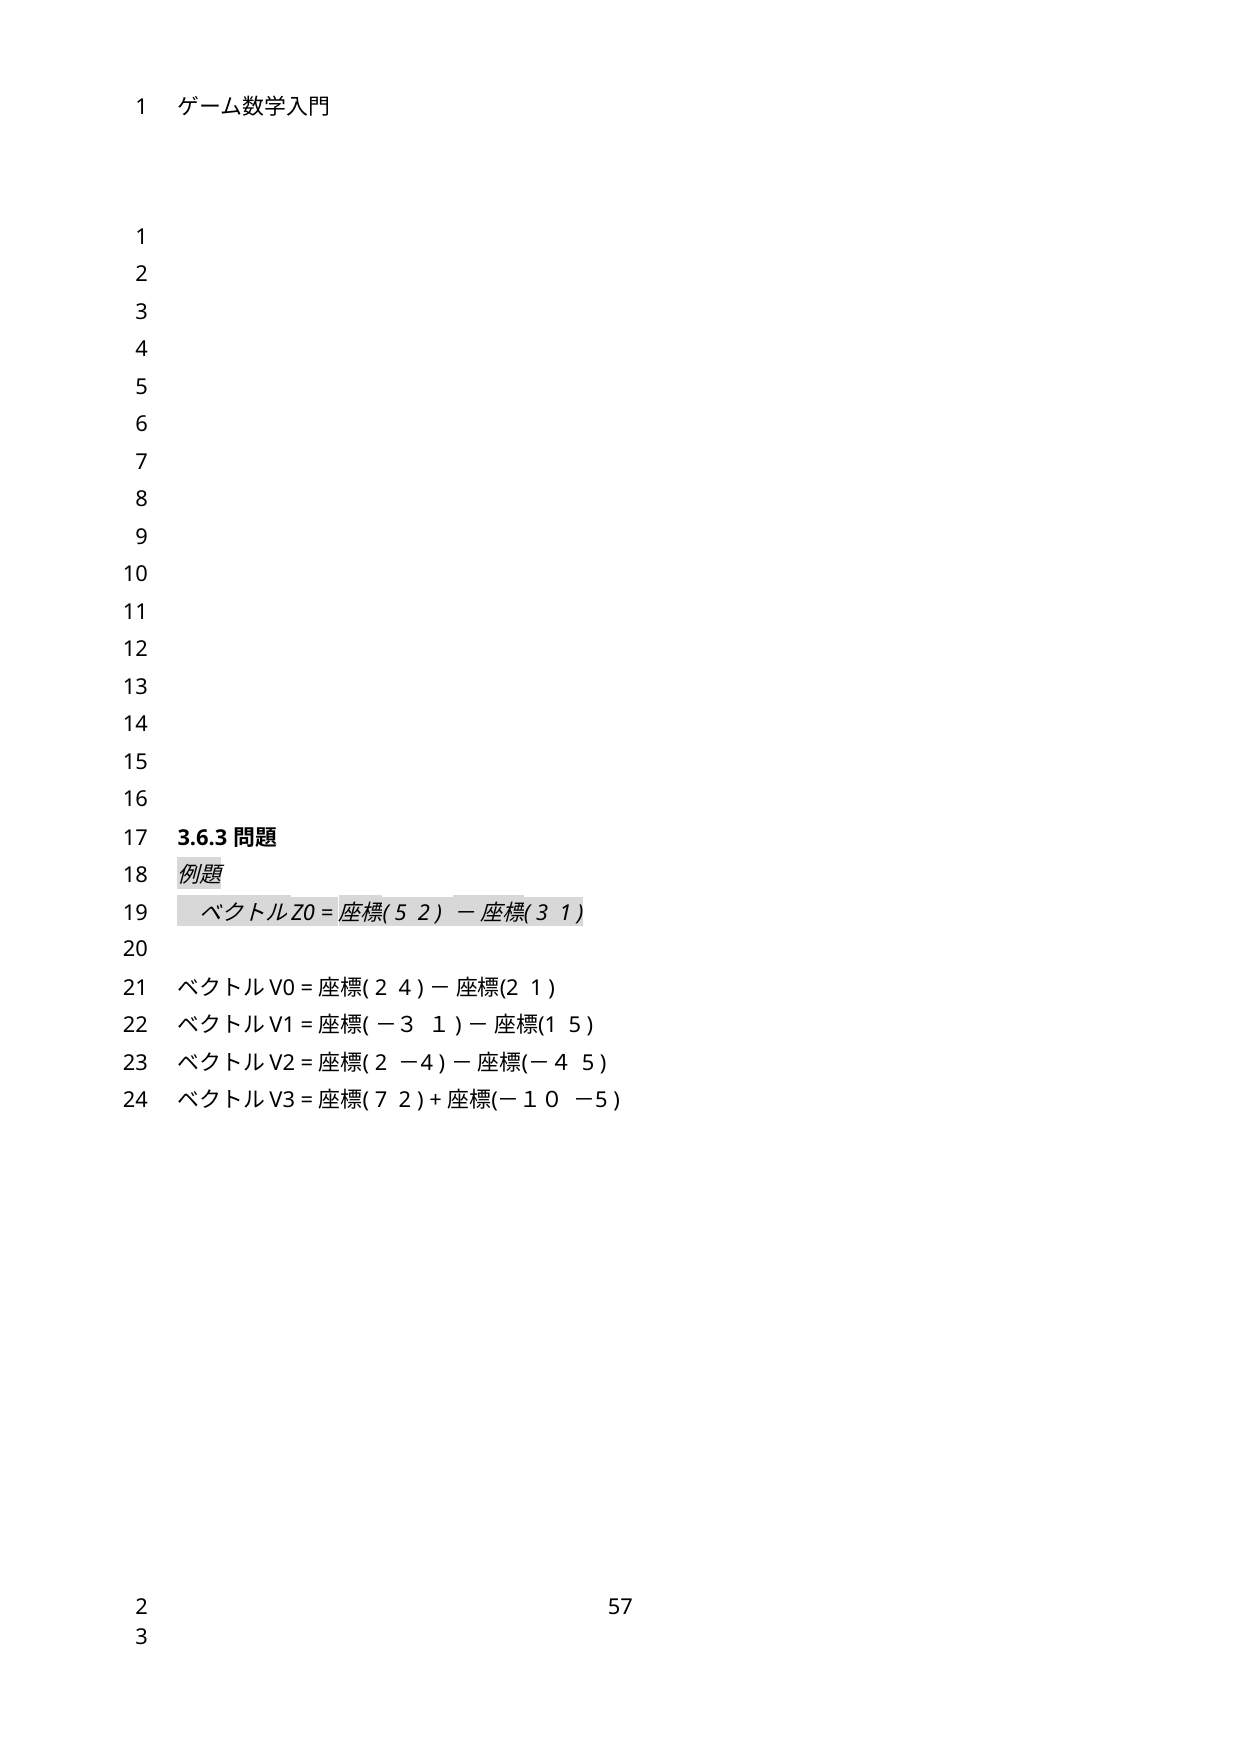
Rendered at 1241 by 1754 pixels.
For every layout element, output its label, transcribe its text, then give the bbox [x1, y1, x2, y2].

text ベクトルV2 = 座標( 2 －4 ) － 座標(－４ 5 ) [177, 1042, 1063, 1079]
text ベクトルV0 = 座標( 2 4 ) － 座標(2 1 ) [177, 967, 1063, 1004]
text ベクトルV3 = 座標( 7 2 ) + 座標(－１０ －5 ) [177, 1079, 1063, 1117]
text ベクトルZ0 = 座標( 5 2 ) － 座標( 3 1 ) [177, 892, 1063, 929]
subtitle 3.6.3 問題 [177, 817, 1063, 854]
text ベクトルV1 = 座標( －３ １ ) － 座標(1 5 ) [177, 1004, 1063, 1042]
text 例題 [177, 854, 1063, 892]
